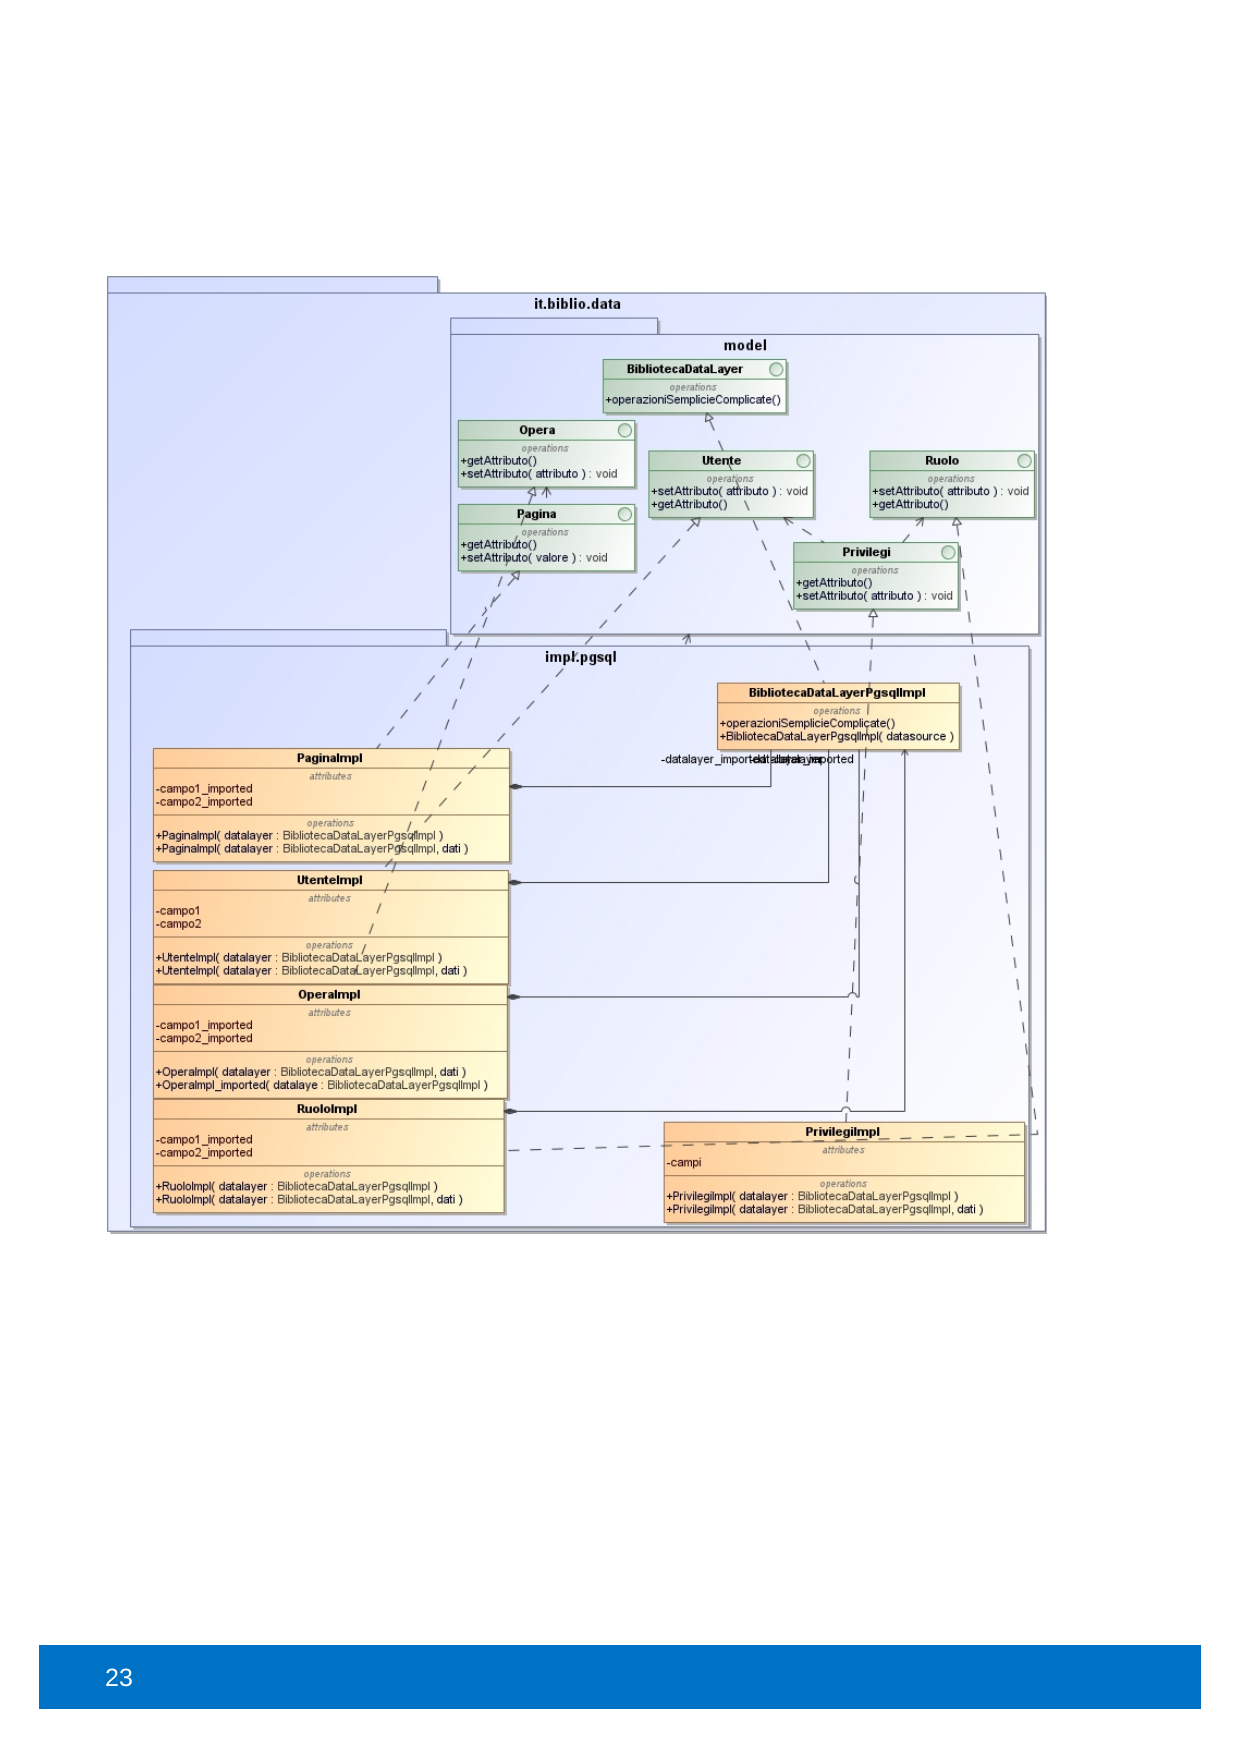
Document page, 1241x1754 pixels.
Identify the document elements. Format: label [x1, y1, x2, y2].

picture [105, 274, 1047, 1234]
